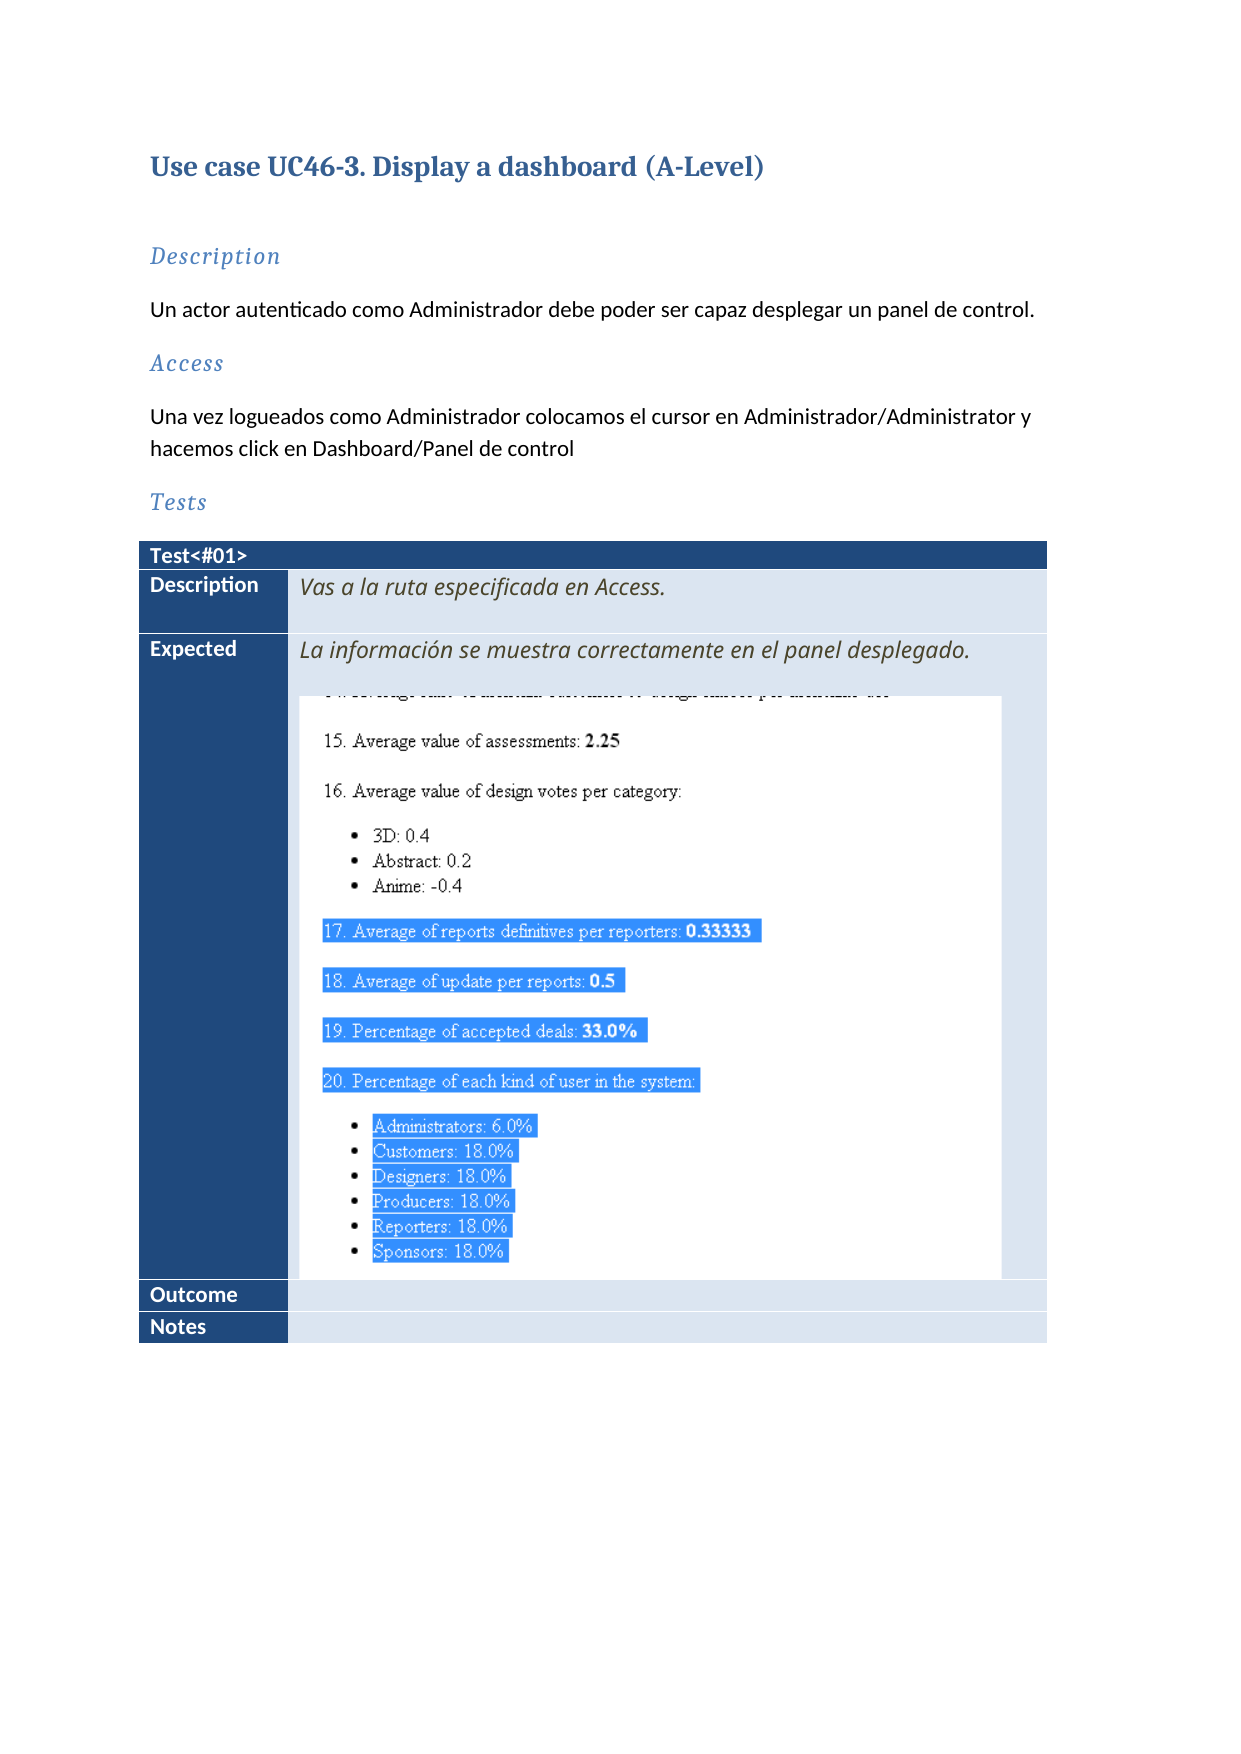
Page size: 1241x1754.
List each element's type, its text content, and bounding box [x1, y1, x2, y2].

subtitle Use case UC46-3. Display a dashboard (A-Level) [150, 150, 1090, 183]
subtitle Description [150, 242, 1090, 270]
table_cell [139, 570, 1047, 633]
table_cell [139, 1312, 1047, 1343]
text Un actor autenticado como Administrador debe poder ser capaz desplegar un panel de control. [150, 295, 1090, 323]
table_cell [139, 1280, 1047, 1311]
text Una vez logueados como Administrador colocamos el cursor en Administrador/Administrator y hacemos click en Dashboard/Panel de control [150, 402, 1090, 462]
subtitle Access [150, 348, 1090, 377]
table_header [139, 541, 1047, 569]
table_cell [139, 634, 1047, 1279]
picture [299, 696, 1002, 1279]
subtitle Tests [150, 487, 1090, 516]
